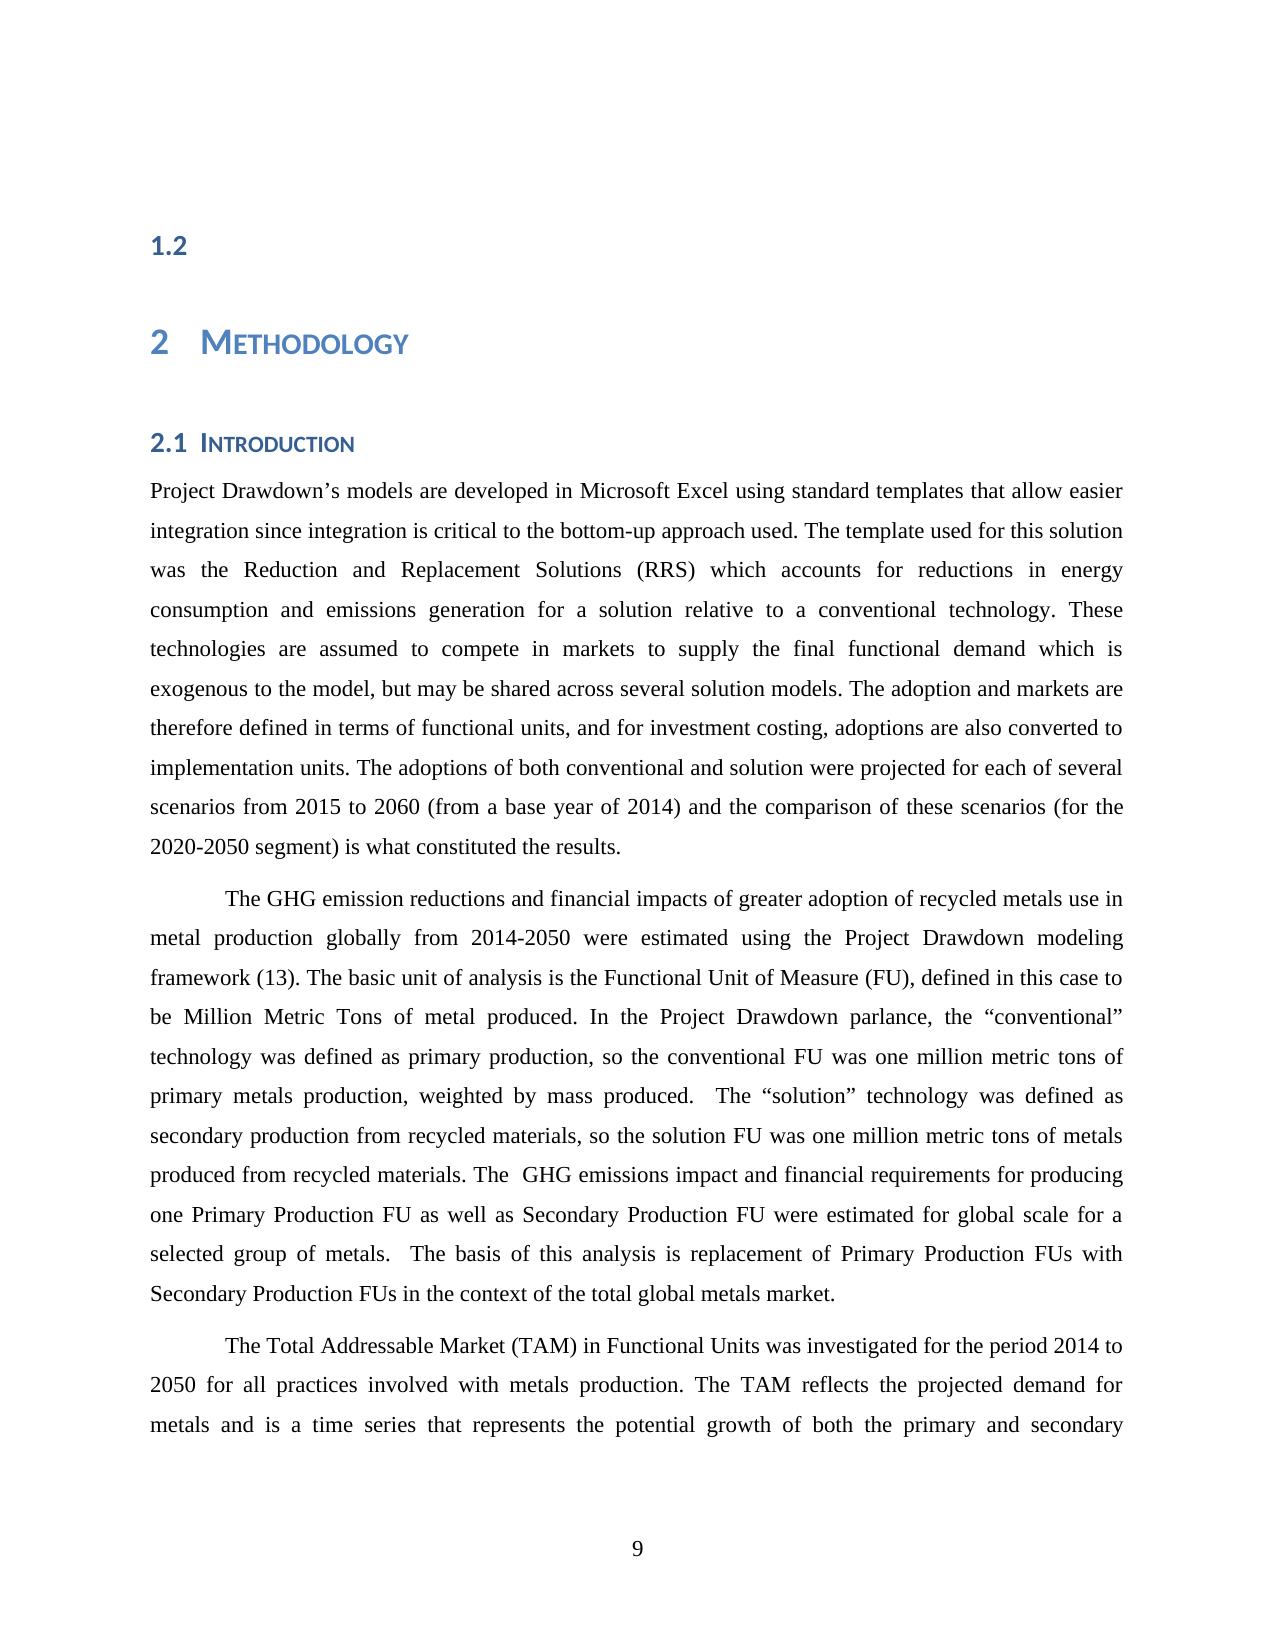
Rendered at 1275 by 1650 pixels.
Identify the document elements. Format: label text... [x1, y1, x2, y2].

subtitle Introduction [150, 424, 1125, 460]
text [150, 1332, 1125, 1437]
subtitle Methodology [150, 318, 1125, 364]
text Project Drawdown’s models are developed in Microsoft Excel using standard templates that allow easier integration since integration is critical to the bottom-up approach used. The template used for this solution was the Reduction and Replacement Solutions (RRS) which accounts for reductions in energy consumption and emissions generation for a solution relative to a conventional technology. These technologies are assumed to compete in markets to supply the final functional demand which is exogenous to the model, but may be shared across several solution models. The adoption and markets are therefore defined in terms of functional units, and for investment costing, adoptions are also converted to implementation units. The adoptions of both conventional and solution were projected for each of several scenarios from 2015 to 2060 (from a base year of 2014) and the comparison of these scenarios (for the 2020-2050 segment) is what constituted the results. [150, 478, 1125, 859]
text The GHG emission reductions and financial impacts of greater adoption of recycled metals use in metal production globally from 2014-2050 were estimated using the Project Drawdown modeling framework (13). The basic unit of analysis is the Functional Unit of Measure (FU), defined in this case to be Million Metric Tons of metal produced. In the Project Drawdown parlance, the “conventional” technology was defined as primary production, so the conventional FU was one million metric tons of primary metals production, weighted by mass produced. The “solution” technology was defined as secondary production from recycled materials, so the solution FU was one million metric tons of metals produced from recycled materials. The GHG emissions impact and financial requirements for producing one Primary Production FU as well as Secondary Production FU were estimated for global scale for a selected group of metals. The basis of this analysis is replacement of Primary Production FUs with Secondary Production FUs in the context of the total global metals market. [150, 885, 1125, 1306]
